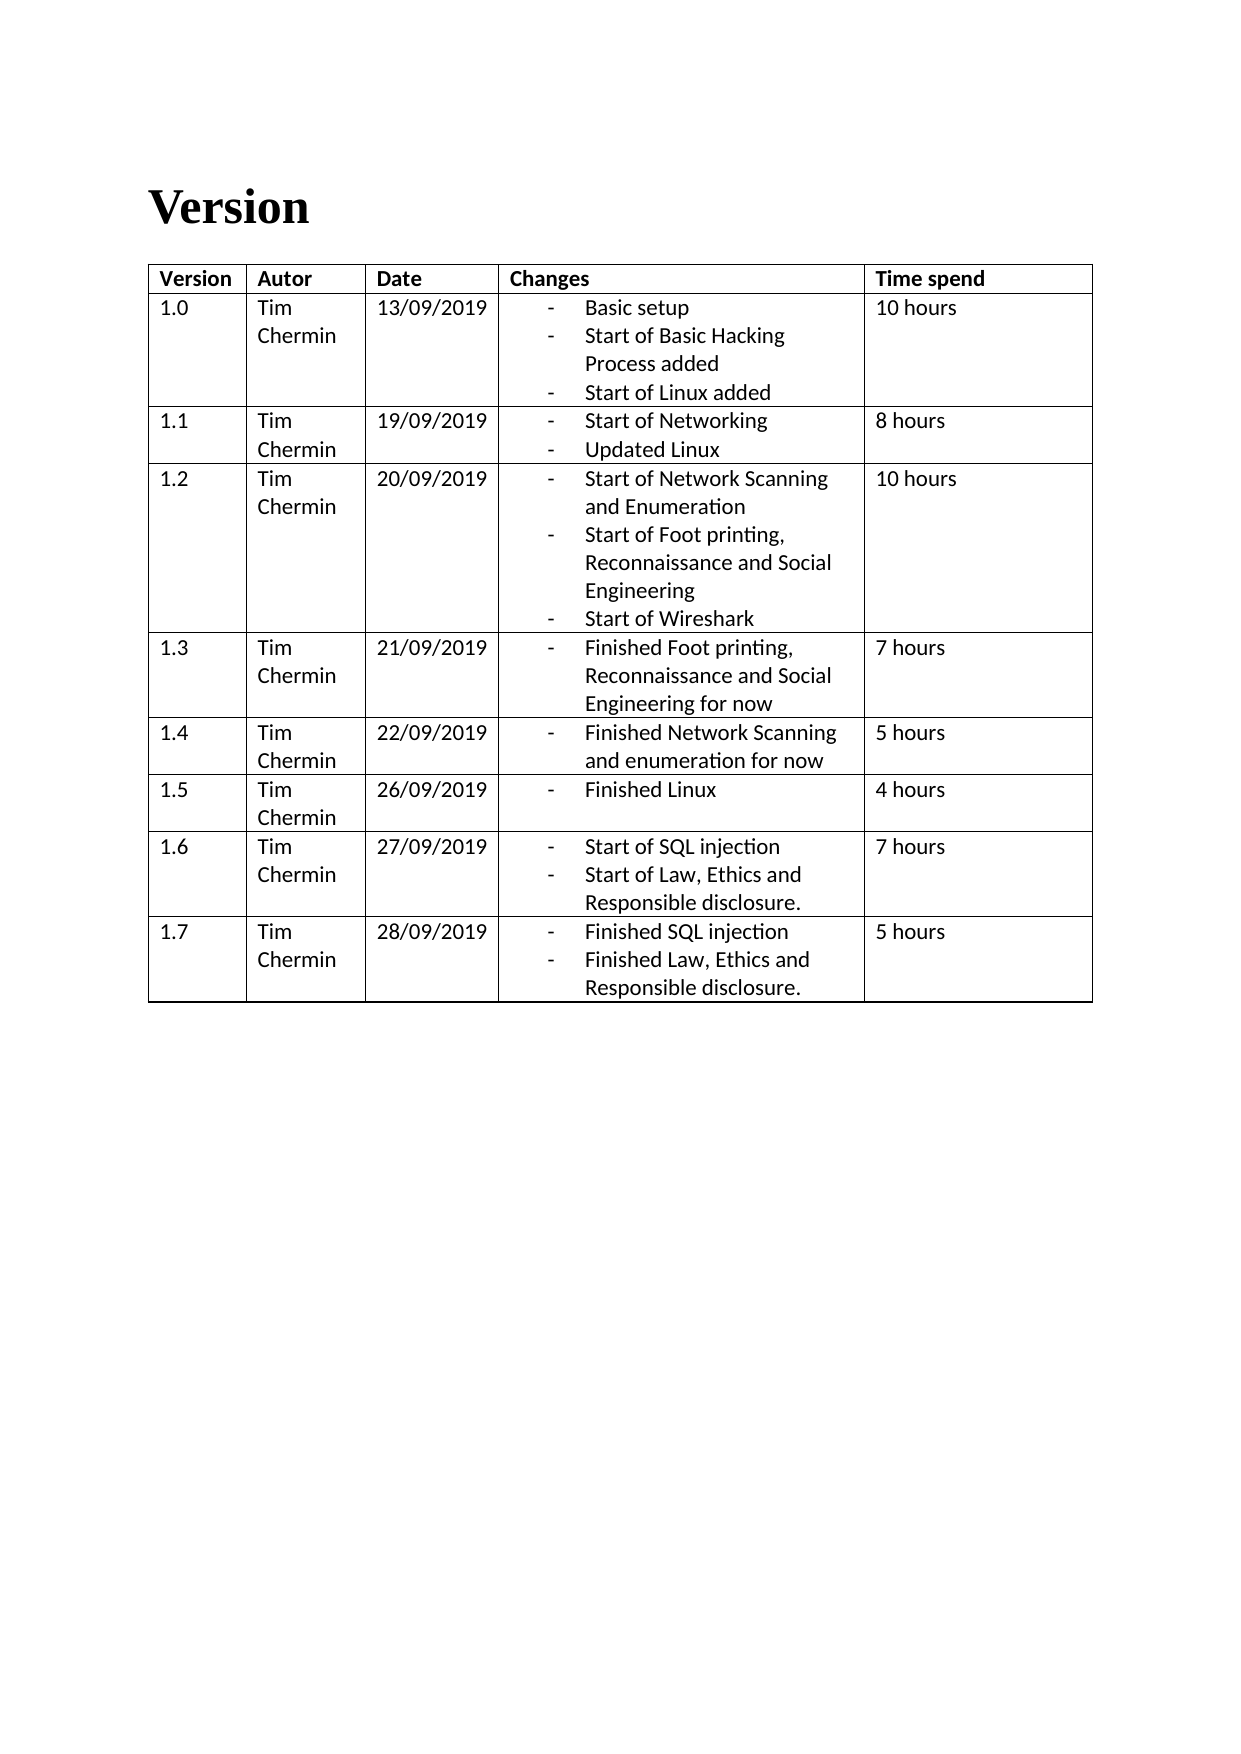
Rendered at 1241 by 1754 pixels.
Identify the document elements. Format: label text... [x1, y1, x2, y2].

table_cell Tim Chermin [247, 633, 365, 717]
table_cell 7 hours [865, 633, 1092, 717]
table_cell Start of SQL injection Start of Law, Ethics and Responsible disclosure. [499, 832, 864, 916]
table_header Date [366, 265, 498, 292]
table_cell Start of Network Scanning and Enumeration Start of Foot printing, Reconnaissance and Social Engineering Start of Wireshark [499, 464, 864, 632]
table_header Changes [499, 265, 864, 292]
table_cell 1.5 [149, 775, 246, 831]
table_cell 1.3 [149, 633, 246, 717]
table_cell Tim Chermin [247, 407, 365, 463]
table_cell 4 hours [865, 775, 1092, 831]
table_cell 1.2 [149, 464, 246, 632]
table_cell 28/09/2019 [366, 917, 498, 1001]
table_cell 10 hours [865, 294, 1092, 406]
table_cell Finished Linux [499, 775, 864, 831]
table_cell 20/09/2019 [366, 464, 498, 632]
table_cell Finished Foot printing, Reconnaissance and Social Engineering for now [499, 633, 864, 717]
table_cell Tim Chermin [247, 464, 365, 632]
table_cell 7 hours [865, 832, 1092, 916]
table_cell Tim Chermin [247, 917, 365, 1001]
table_cell Tim Chermin [247, 718, 365, 774]
table_cell 8 hours [865, 407, 1092, 463]
table_cell 27/09/2019 [366, 832, 498, 916]
table_cell 5 hours [865, 917, 1092, 1001]
table_cell 1.4 [149, 718, 246, 774]
table_cell Basic setup Start of Basic Hacking Process added Start of Linux added [499, 294, 864, 406]
table_header Version [149, 265, 246, 292]
table_cell 22/09/2019 [366, 718, 498, 774]
table_cell Tim Chermin [247, 775, 365, 831]
table_cell 19/09/2019 [366, 407, 498, 463]
table_cell Start of Networking Updated Linux [499, 407, 864, 463]
table_cell Tim Chermin [247, 294, 365, 406]
table_cell Finished Network Scanning and enumeration for now [499, 718, 864, 774]
table_cell Tim Chermin [247, 832, 365, 916]
table_cell 1.1 [149, 407, 246, 463]
table_cell 1.7 [149, 917, 246, 1001]
table_cell 1.0 [149, 294, 246, 406]
table_cell 5 hours [865, 718, 1092, 774]
table_header Autor [247, 265, 365, 292]
table_cell 21/09/2019 [366, 633, 498, 717]
table_cell 26/09/2019 [366, 775, 498, 831]
table_cell 10 hours [865, 464, 1092, 632]
table_cell 13/09/2019 [366, 294, 498, 406]
table_header Time spend [865, 265, 1092, 292]
table_cell 1.6 [149, 832, 246, 916]
table_cell Finished SQL injection Finished Law, Ethics and Responsible disclosure. [499, 917, 864, 1001]
subtitle Version [148, 177, 1093, 234]
